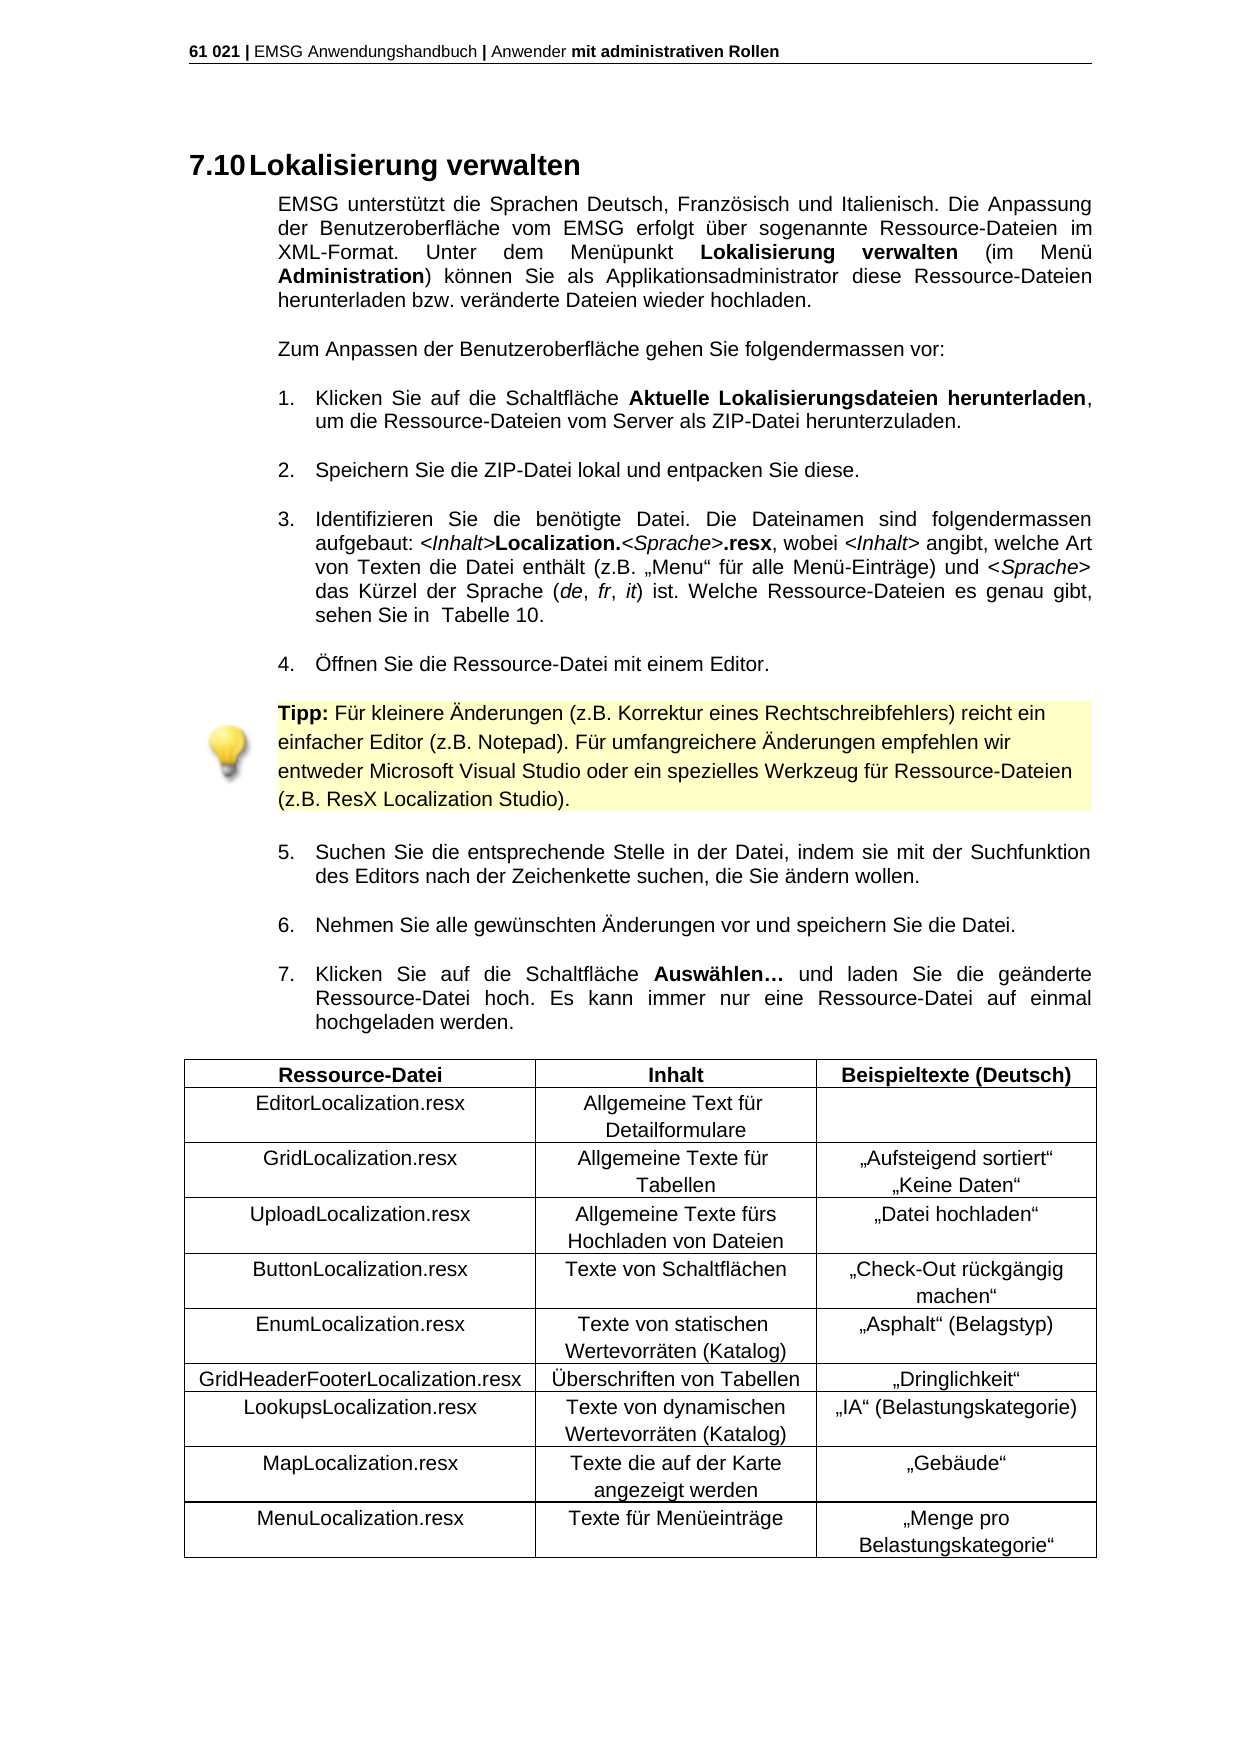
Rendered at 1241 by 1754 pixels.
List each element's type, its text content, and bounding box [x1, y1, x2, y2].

table_cell Texte von dynamischen Wertevorräten (Katalog) [536, 1392, 816, 1446]
table_cell ButtonLocalization.resx [185, 1254, 535, 1308]
table_cell „Datei hochladen“ [817, 1198, 1096, 1252]
list Klicken Sie auf die Schaltfläche Aktuelle Lokalisierungsdateien herunterladen, um die Ressource-Dateien vom Server als ZIP-Datei herunterzuladen. [278, 385, 1092, 433]
table_cell Allgemeine Texte fürs Hochladen von Dateien [536, 1198, 816, 1252]
table_cell „Menge pro Belastungskategorie“ [817, 1503, 1096, 1557]
text Zum Anpassen der Benutzeroberfläche gehen Sie folgendermassen vor: [278, 336, 1092, 360]
table_cell GridHeaderFooterLocalization.resx [185, 1364, 535, 1391]
table_cell [817, 1088, 1096, 1142]
table_cell EditorLocalization.resx [185, 1088, 535, 1142]
text EMSG unterstützt die Sprachen Deutsch, Französisch und Italienisch. Die Anpassung der Benutzeroberfläche vom EMSG erfolgt über sogenannte Ressource-Dateien im XML-Format. Unter dem Menüpunkt Lokalisierung verwalten (im Menü Administration) können Sie als Applikationsadministrator diese Ressource-Dateien herunterladen bzw. veränderte Dateien wieder hochladen. [278, 192, 1092, 311]
picture [193, 716, 267, 791]
table_cell MapLocalization.resx [185, 1447, 535, 1501]
table_cell „IA“ (Belastungskategorie) [817, 1392, 1096, 1446]
table_cell „Aufsteigend sortiert“ „Keine Daten“ [817, 1143, 1096, 1197]
table_cell Texte von Schaltflächen [536, 1254, 816, 1308]
table_header Beispieltexte (Deutsch) [817, 1060, 1096, 1087]
text Tipp: Für kleinere Änderungen (z.B. Korrektur eines Rechtschreibfehlers) reicht ein einfacher Editor (z.B. Notepad). Für umfangreichere Änderungen empfehlen wir entweder Microsoft Visual Studio oder ein spezielles Werkzeug für Ressource-Dateien (z.B. ResX Localization Studio). [278, 701, 1092, 811]
table_cell MenuLocalization.resx [185, 1503, 535, 1557]
table_cell Texte von statischen Wertevorräten (Katalog) [536, 1309, 816, 1363]
table_header Ressource-Datei [185, 1060, 535, 1087]
table_cell Texte für Menüeinträge [536, 1503, 816, 1557]
table_header Inhalt [536, 1060, 816, 1087]
table_cell Überschriften von Tabellen [536, 1364, 816, 1391]
list Nehmen Sie alle gewünschten Änderungen vor und speichern Sie die Datei. [278, 913, 1092, 937]
table_cell EnumLocalization.resx [185, 1309, 535, 1363]
table_cell Allgemeine Text für Detailformulare [536, 1088, 816, 1142]
table_cell „Gebäude“ [817, 1447, 1096, 1501]
table_cell „Check-Out rückgängig machen“ [817, 1254, 1096, 1308]
table_cell „Dringlichkeit“ [817, 1364, 1096, 1391]
table_cell Allgemeine Texte für Tabellen [536, 1143, 816, 1197]
table_cell Texte die auf der Karte angezeigt werden [536, 1447, 816, 1501]
list Identifizieren Sie die benötigte Datei. Die Dateinamen sind folgendermassen aufgebaut: <Inhalt>Localization.<Sprache>.resx, wobei <Inhalt> angibt, welche Art von Texten die Datei enthält (z.B. „Menu“ für alle Menü-Einträge) und <Sprache> das Kürzel der Sprache (de, fr, it) ist. Welche Ressource-Dateien es genau gibt, sehen Sie in Tabelle 10. [278, 507, 1092, 627]
table_cell LookupsLocalization.resx [185, 1392, 535, 1446]
list Klicken Sie auf die Schaltfläche Auswählen… und laden Sie die geänderte Ressource-Datei hoch. Es kann immer nur eine Ressource-Datei auf einmal hochgeladen werden. [278, 962, 1092, 1034]
table_cell „Asphalt“ (Belagstyp) [817, 1309, 1096, 1363]
table_cell UploadLocalization.resx [185, 1198, 535, 1252]
subtitle Lokalisierung verwalten [189, 148, 1092, 181]
list Speichern Sie die ZIP-Datei lokal und entpacken Sie diese. [278, 458, 1092, 482]
list Öffnen Sie die Ressource-Datei mit einem Editor. [278, 652, 1092, 676]
table_cell GridLocalization.resx [185, 1143, 535, 1197]
list Suchen Sie die entsprechende Stelle in der Datei, indem sie mit der Suchfunktion des Editors nach der Zeichenkette suchen, die Sie ändern wollen. [278, 840, 1092, 888]
